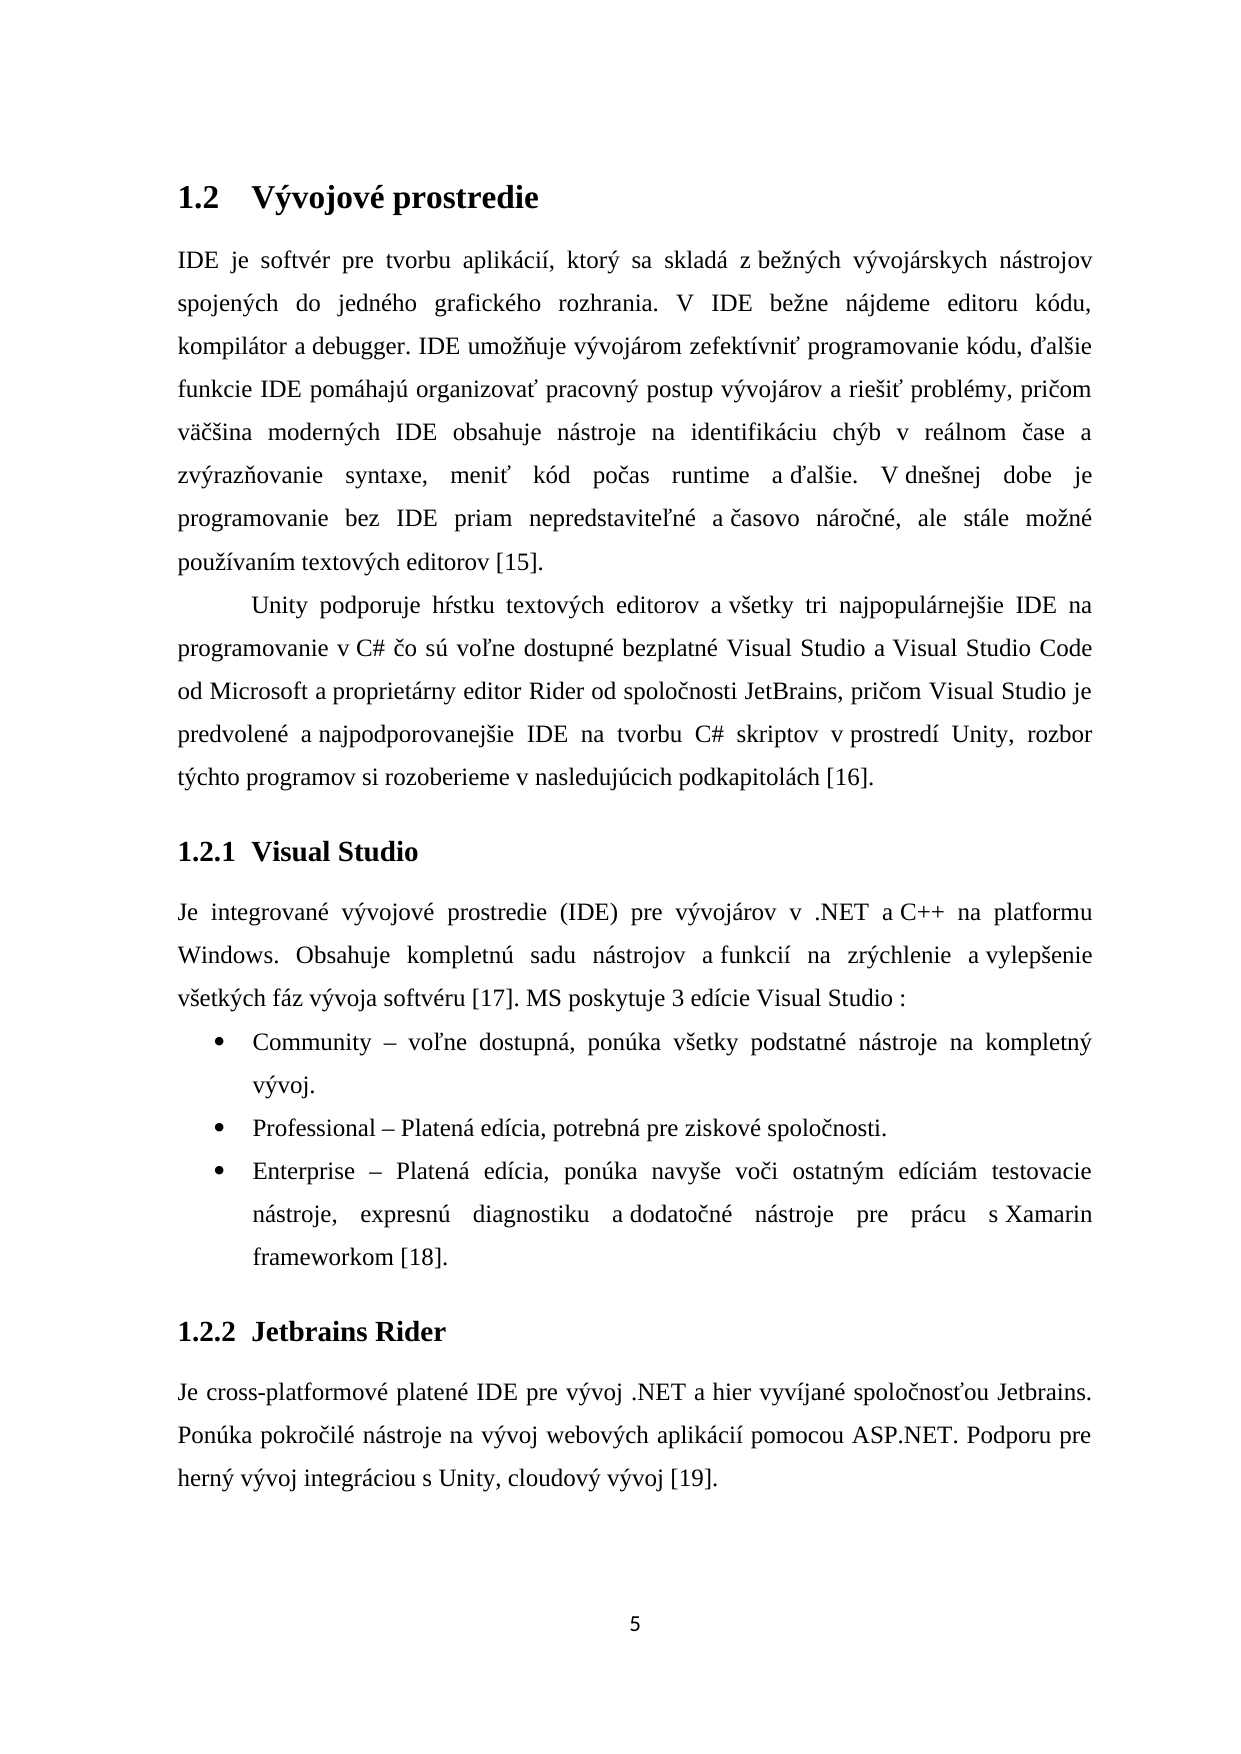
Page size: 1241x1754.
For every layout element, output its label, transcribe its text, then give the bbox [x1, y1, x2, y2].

list Enterprise – Platená edícia, ponúka navyše voči ostatným edíciám testovacie nástroje, expresnú diagnostiku a dodatočné nástroje pre prácu s Xamarin frameworkom [18]. [215, 1156, 1092, 1271]
text Jetbrains Rider [177, 1314, 1092, 1348]
text IDE je softvér pre tvorbu aplikácií, ktorý sa skladá z bežných vývojárskych nástrojov spojených do jedného grafického rozhrania. V IDE bežne nájdeme editoru kódu, kompilátor a debugger. IDE umožňuje vývojárom zefektívniť programovanie kódu, ďalšie funkcie IDE pomáhajú organizovať pracovný postup vývojárov a riešiť problémy, pričom väčšina moderných IDE obsahuje nástroje na identifikáciu chýb v reálnom čase a zvýrazňovanie syntaxe, meniť kód počas runtime a ďalšie. V dnešnej dobe je programovanie bez IDE priam nepredstaviteľné a časovo náročné, ale stále možné používaním textových editorov [15]. [177, 245, 1092, 575]
text Je cross-platformové platené IDE pre vývoj .NET a hier vyvíjané spoločnosťou Jetbrains. Ponúka pokročilé nástroje na vývoj webových aplikácií pomocou ASP.NET. Podporu pre herný vývoj integráciou s Unity, cloudový vývoj [19]. [177, 1377, 1092, 1492]
text Vývojové prostredie [177, 177, 1092, 216]
text Visual Studio [177, 834, 1092, 868]
text Je integrované vývojové prostredie (IDE) pre vývojárov v .NET a C++ na platformu Windows. Obsahuje kompletnú sadu nástrojov a funkcií na zrýchlenie a vylepšenie všetkých fáz vývoja softvéru [17]. MS poskytuje 3 edície Visual Studio : [177, 897, 1092, 1012]
text Unity podporuje hŕstku textových editorov a všetky tri najpopulárnejšie IDE na programovanie v C# čo sú voľne dostupné bezplatné Visual Studio a Visual Studio Code od Microsoft a proprietárny editor Rider od spoločnosti JetBrains, pričom Visual Studio je predvolené a najpodporovanejšie IDE na tvorbu C# skriptov v prostredí Unity, rozbor týchto programov si rozoberieme v nasledujúcich podkapitolách [16]. [177, 590, 1092, 791]
list Community – voľne dostupná, ponúka všetky podstatné nástroje na kompletný vývoj. [215, 1027, 1092, 1098]
list Professional – Platená edícia, potrebná pre ziskové spoločnosti. [215, 1113, 1092, 1142]
